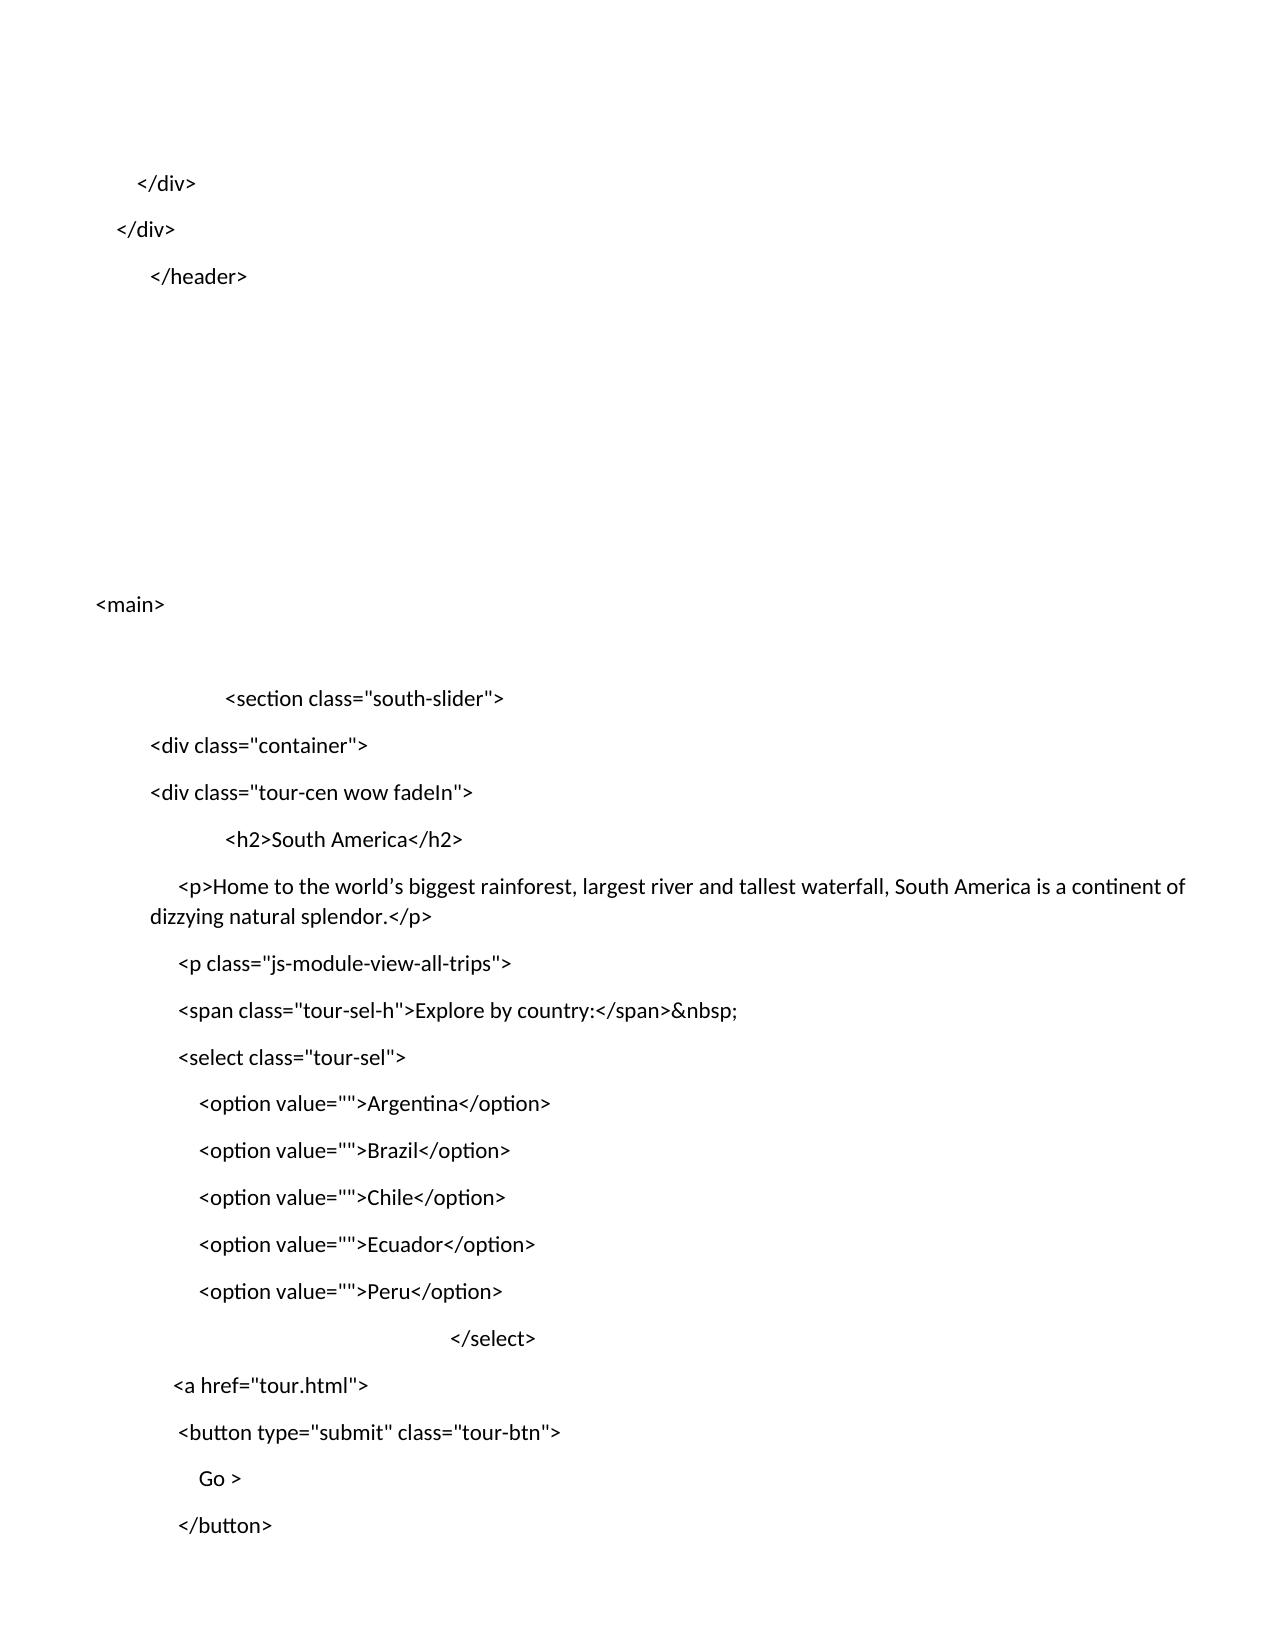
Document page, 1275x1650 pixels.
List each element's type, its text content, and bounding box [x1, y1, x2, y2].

text <h2>South America</h2> [75, 825, 1200, 853]
text <option value="">Argentina</option> [75, 1089, 1200, 1118]
text <section class="south-slider"> [75, 684, 1200, 712]
text <button type="submit" class="tour-btn"> [75, 1418, 1200, 1446]
text <div class="tour-cen wow fadeIn"> [75, 778, 1200, 806]
text Go > [75, 1464, 1200, 1493]
text <option value="">Brazil</option> [75, 1136, 1200, 1164]
text <p>Home to the world’s biggest rainforest, largest river and tallest waterfall, South America is a continent of dizzying natural splendor.</p> [75, 872, 1200, 930]
text <p class="js-module-view-all-trips"> [75, 949, 1200, 977]
text </div> [75, 169, 1200, 197]
text <option value="">Chile</option> [75, 1183, 1200, 1211]
text <select class="tour-sel"> [75, 1043, 1200, 1071]
text </select> [75, 1324, 1200, 1352]
text </button> [75, 1511, 1200, 1539]
text <a href="tour.html"> [75, 1371, 1200, 1399]
text </header> [75, 262, 1200, 291]
text <main> [75, 591, 1200, 619]
text <span class="tour-sel-h">Explore by country:</span>&nbsp; [75, 996, 1200, 1024]
text </div> [75, 216, 1200, 244]
text <div class="container"> [75, 731, 1200, 759]
text <option value="">Peru</option> [75, 1277, 1200, 1305]
text <option value="">Ecuador</option> [75, 1230, 1200, 1258]
